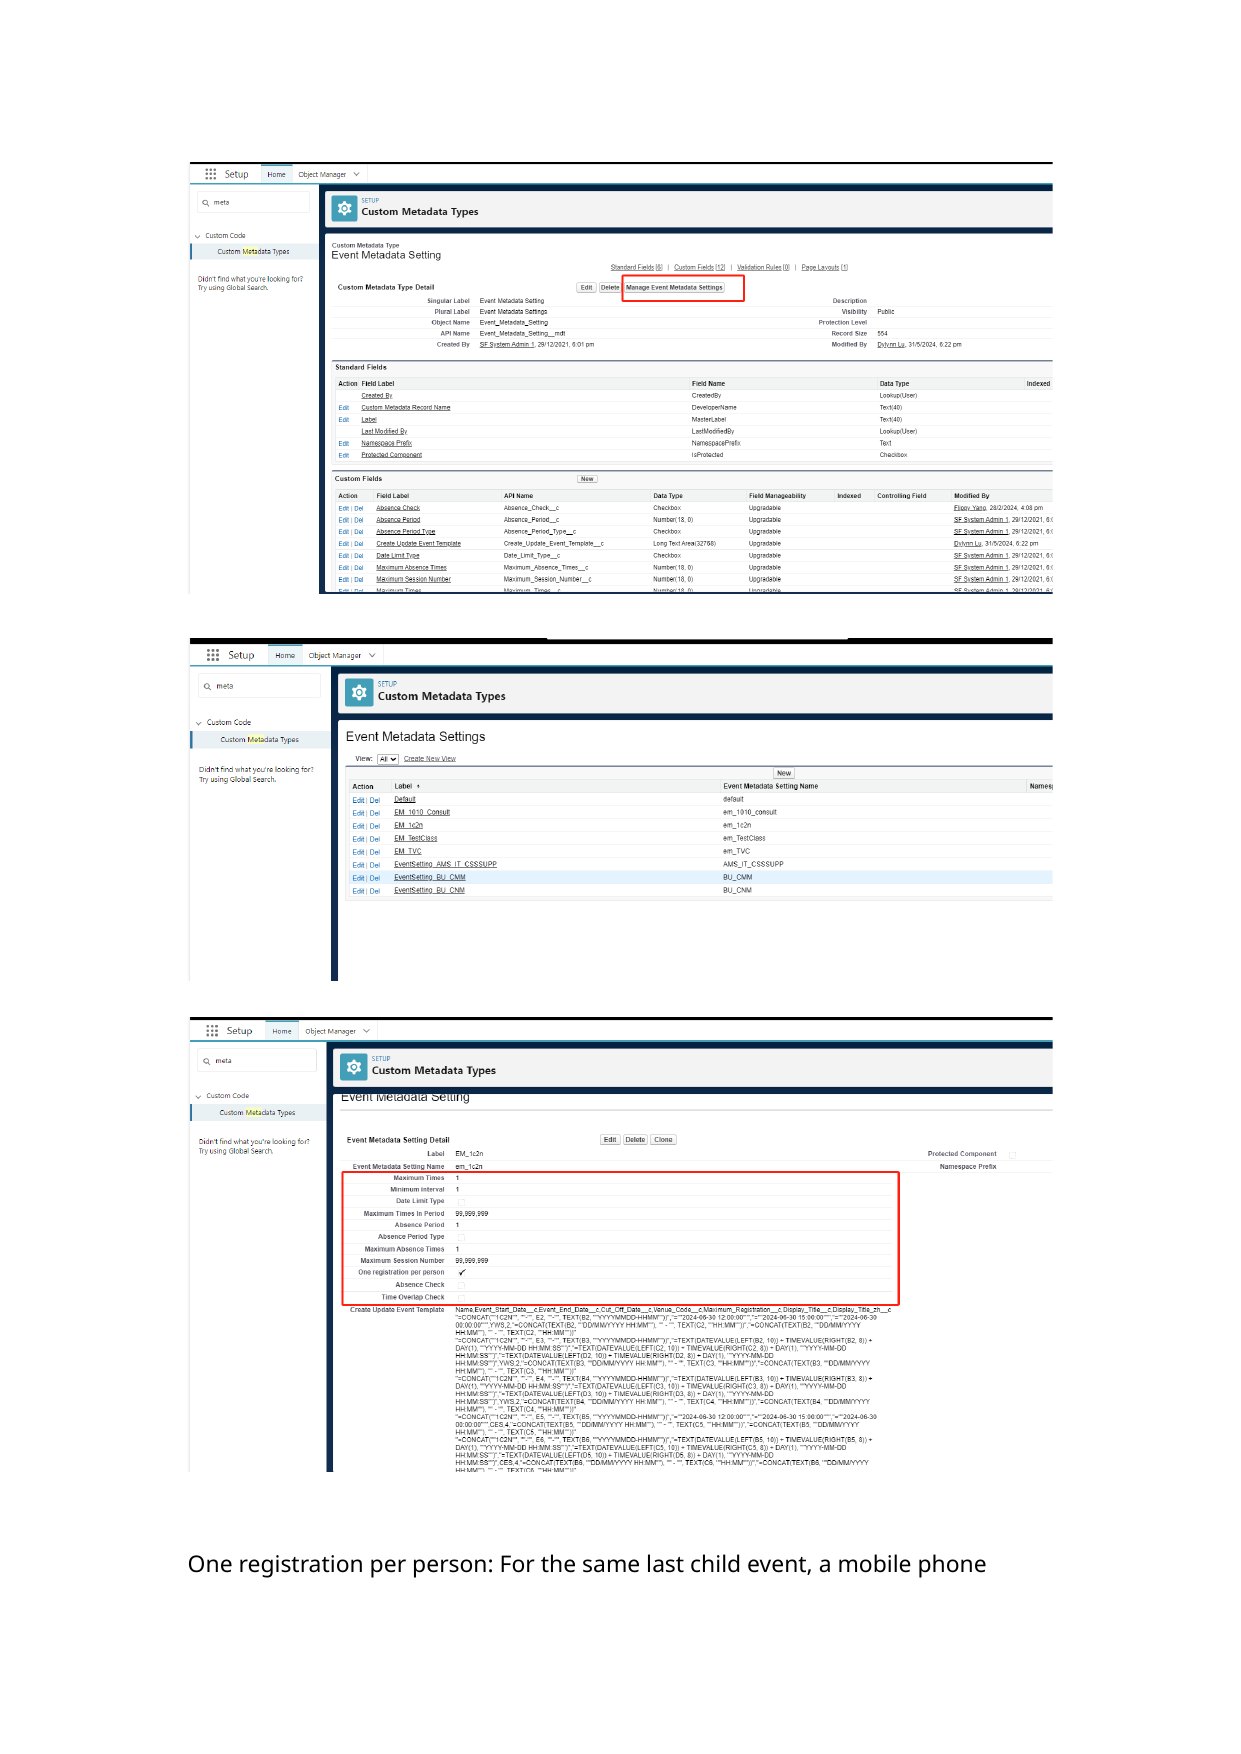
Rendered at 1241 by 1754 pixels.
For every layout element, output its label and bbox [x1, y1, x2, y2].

picture [187, 162, 1053, 594]
text [187, 1547, 1053, 1580]
picture [187, 638, 1053, 981]
picture [187, 1017, 1053, 1472]
